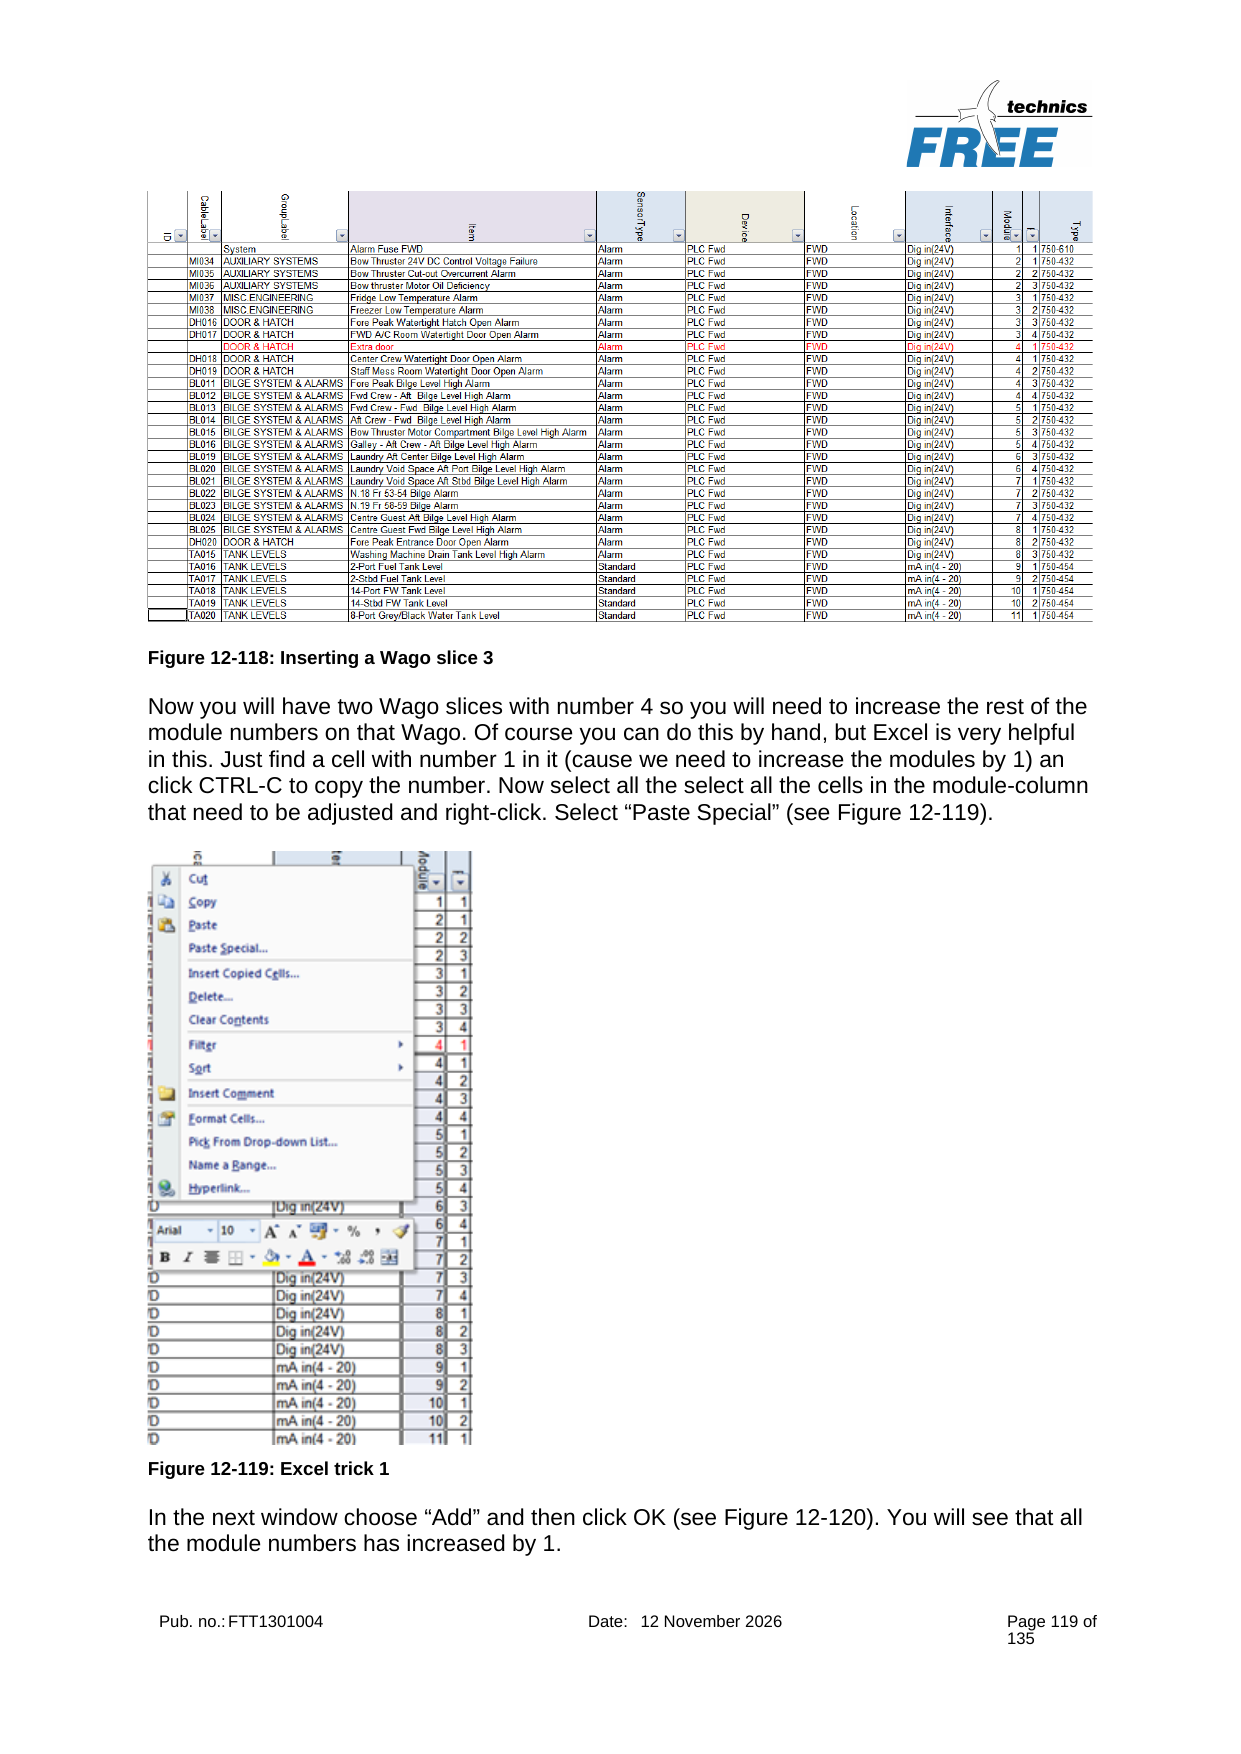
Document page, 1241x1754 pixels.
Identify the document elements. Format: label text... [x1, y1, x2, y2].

picture [147, 191, 1093, 622]
picture [147, 851, 473, 1445]
picture [906, 80, 1093, 167]
